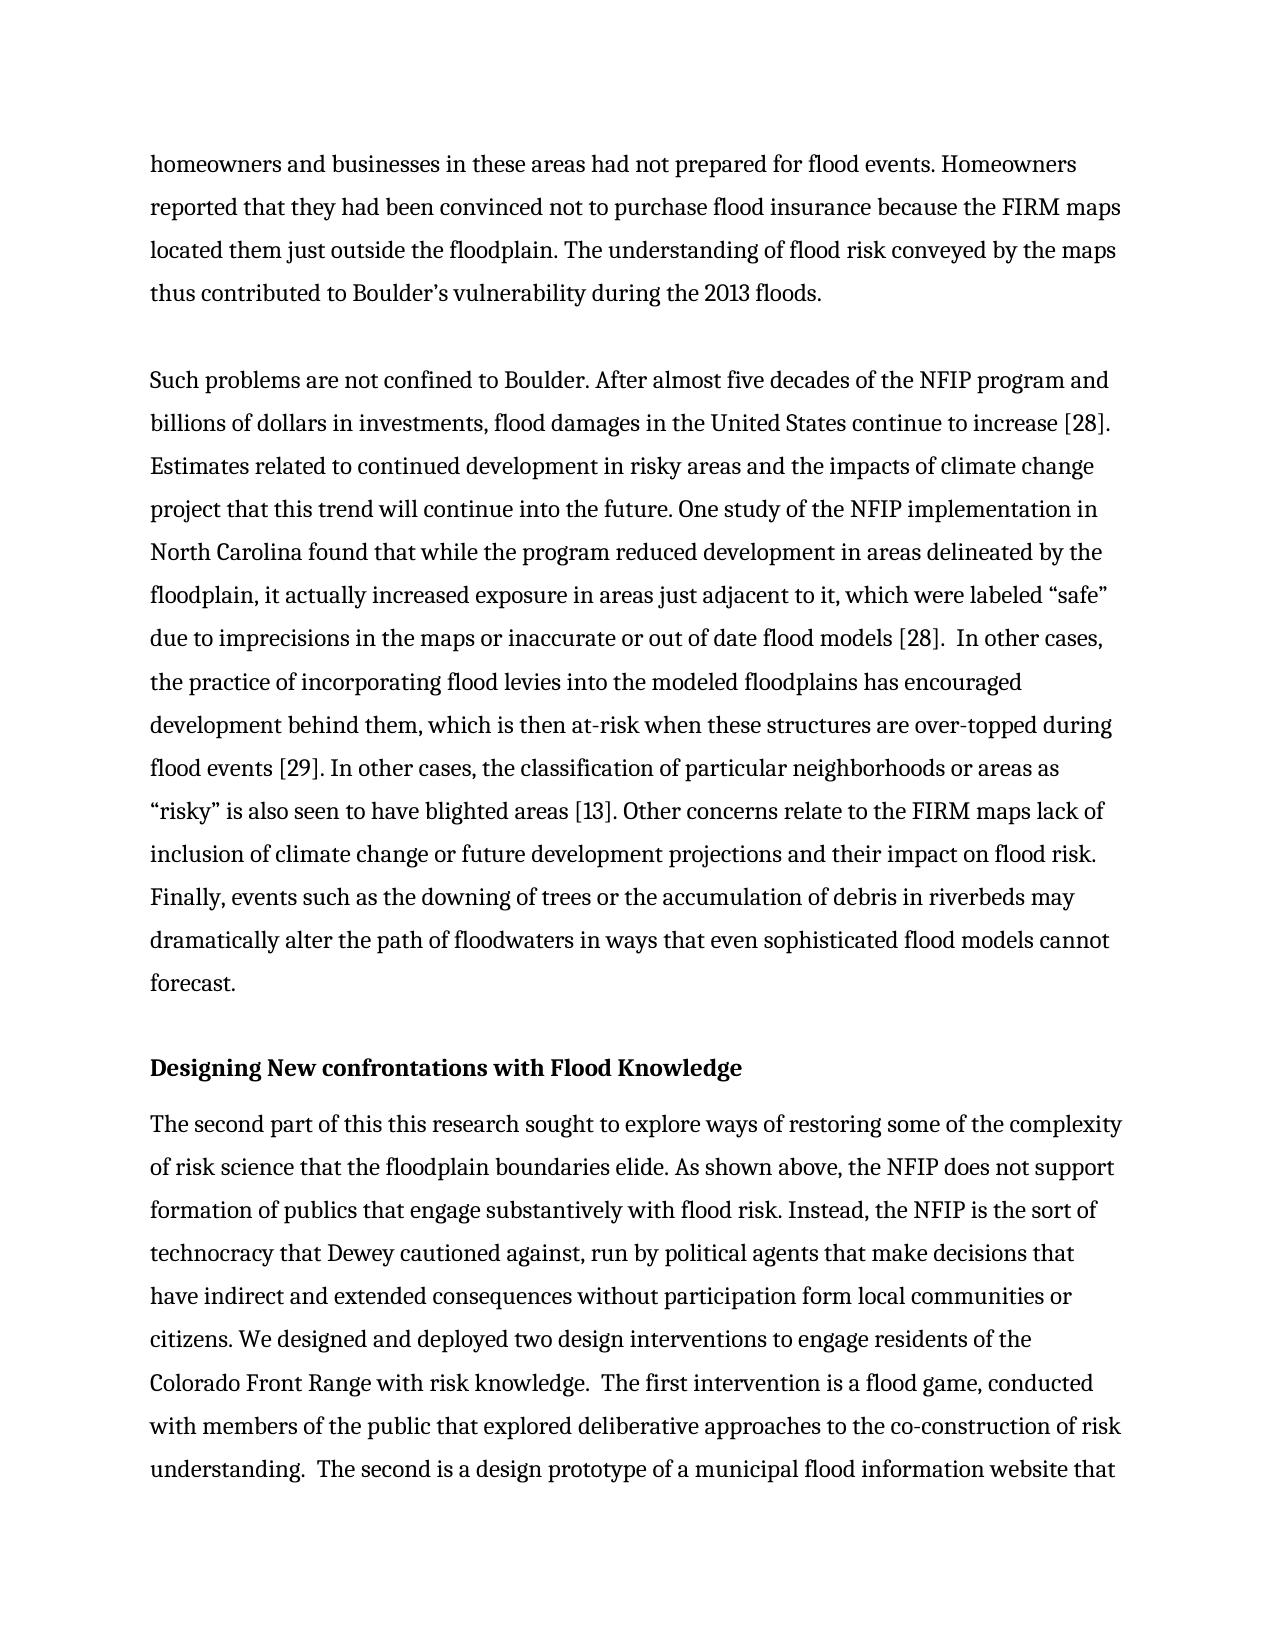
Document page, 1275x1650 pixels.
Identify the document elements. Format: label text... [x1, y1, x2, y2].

text Such problems are not confined to Boulder. After almost five decades of the NFIP program and billions of dollars in investments, flood damages in the United States continue to increase [28]. Estimates related to continued development in risky areas and the impacts of climate change project that this trend will continue into the future. One study of the NFIP implementation in North Carolina found that while the program reduced development in areas delineated by the floodplain, it actually increased exposure in areas just adjacent to it, which were labeled “safe” due to imprecisions in the maps or inaccurate or out of date flood models [28]. In other cases, the practice of incorporating flood levies into the modeled floodplains has encouraged development behind them, which is then at-risk when these structures are over-topped during flood events [29]. In other cases, the classification of particular neighborhoods or areas as “risky” is also seen to have blighted areas [13]. Other concerns relate to the FIRM maps lack of inclusion of climate change or future development projections and their impact on flood risk. Finally, events such as the downing of trees or the accumulation of debris in riverbeds may dramatically alter the path of floodwaters in ways that even sophisticated flood models cannot forecast. [150, 366, 1125, 998]
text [150, 150, 1125, 308]
subtitle Designing New confrontations with Flood Knowledge [150, 1054, 1125, 1083]
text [150, 1110, 1125, 1483]
